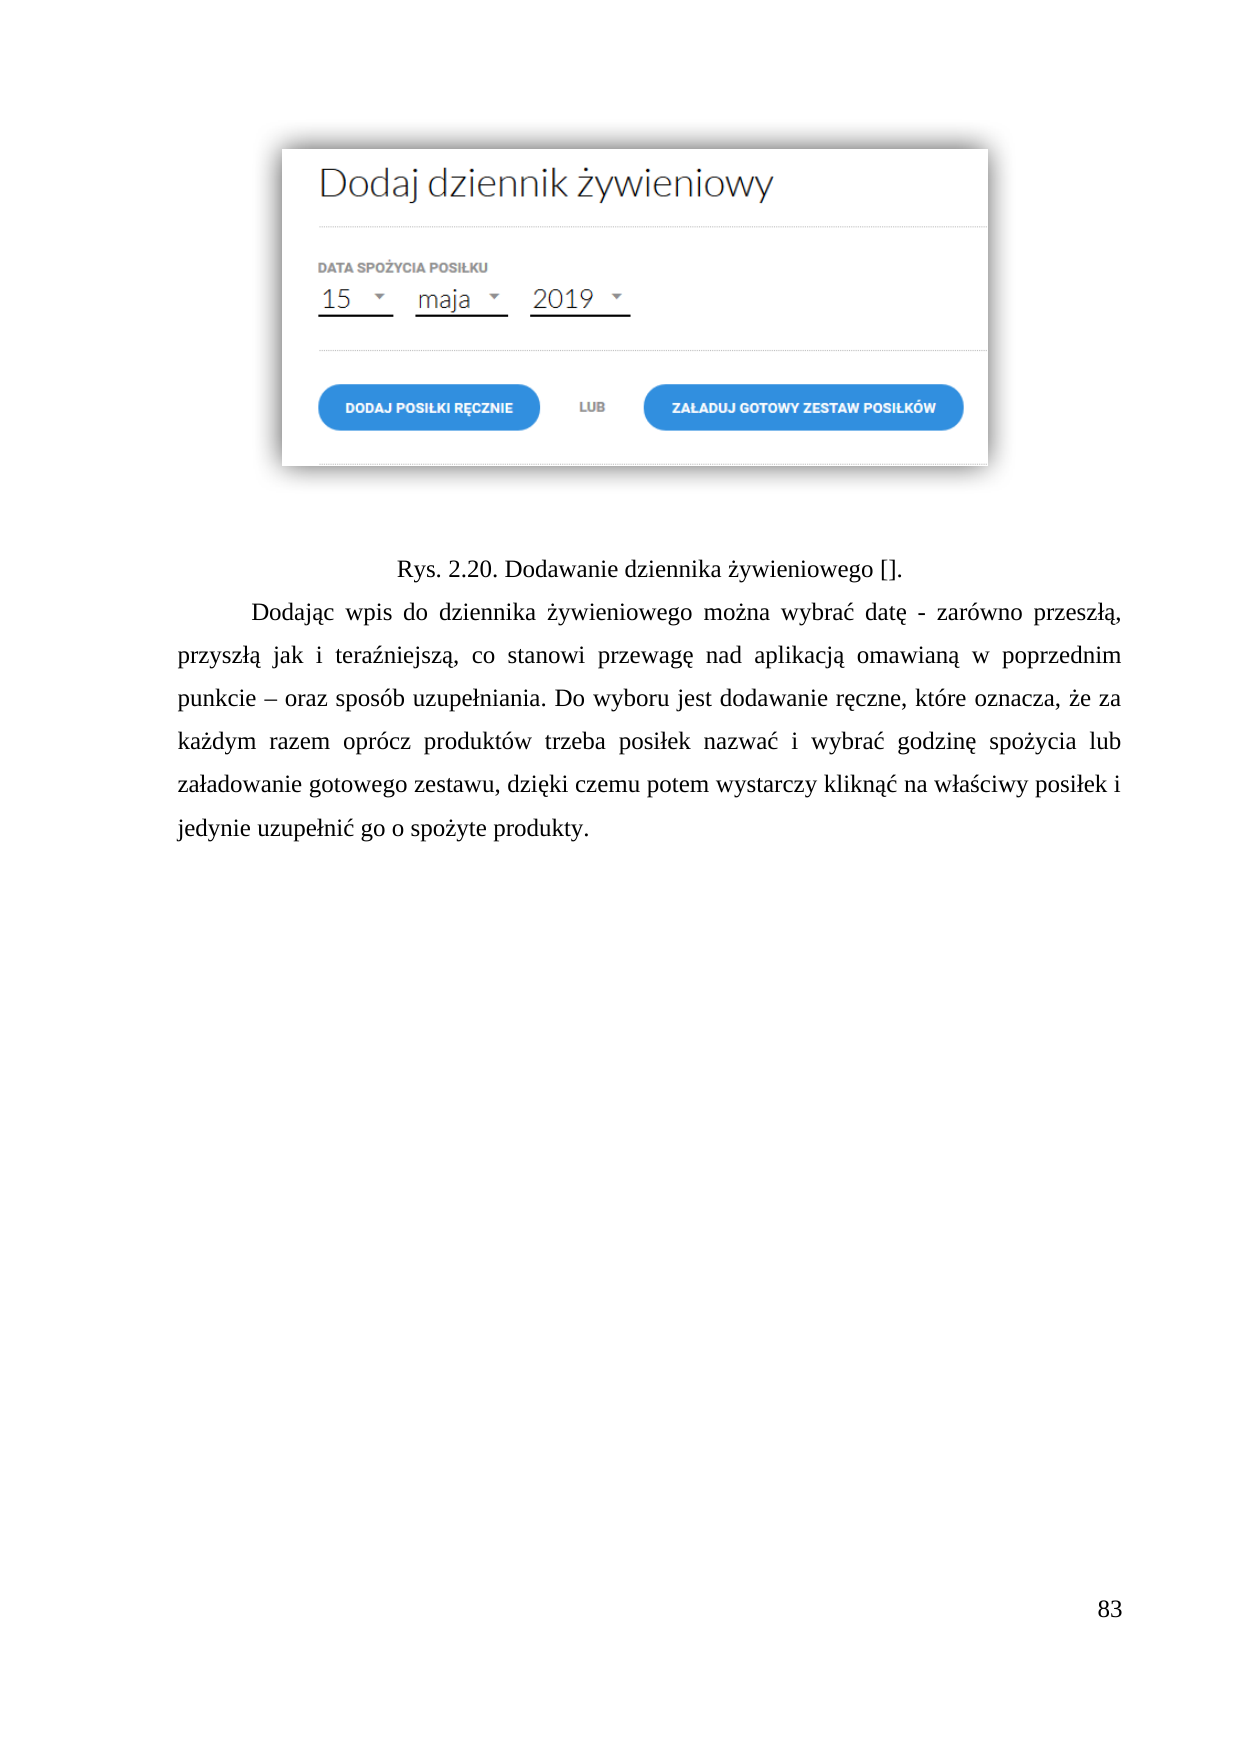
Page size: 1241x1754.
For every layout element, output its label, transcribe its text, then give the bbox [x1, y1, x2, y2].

picture [282, 149, 988, 466]
text Rys. 2.20. Dodawanie dziennika żywieniowego []. [177, 554, 1122, 583]
text Dodając wpis do dziennika żywieniowego można wybrać datę - zarówno przeszłą, przyszłą jak i teraźniejszą, co stanowi przewagę nad aplikacją omawianą w poprzednim punkcie – oraz sposób uzupełniania. Do wyboru jest dodawanie ręczne, które oznacza, że za każdym razem oprócz produktów trzeba posiłek nazwać i wybrać godzinę spożycia lub załadowanie gotowego zestawu, dzięki czemu potem wystarczy kliknąć na właściwy posiłek i jedynie uzupełnić go o spożyte produkty. [177, 597, 1122, 841]
